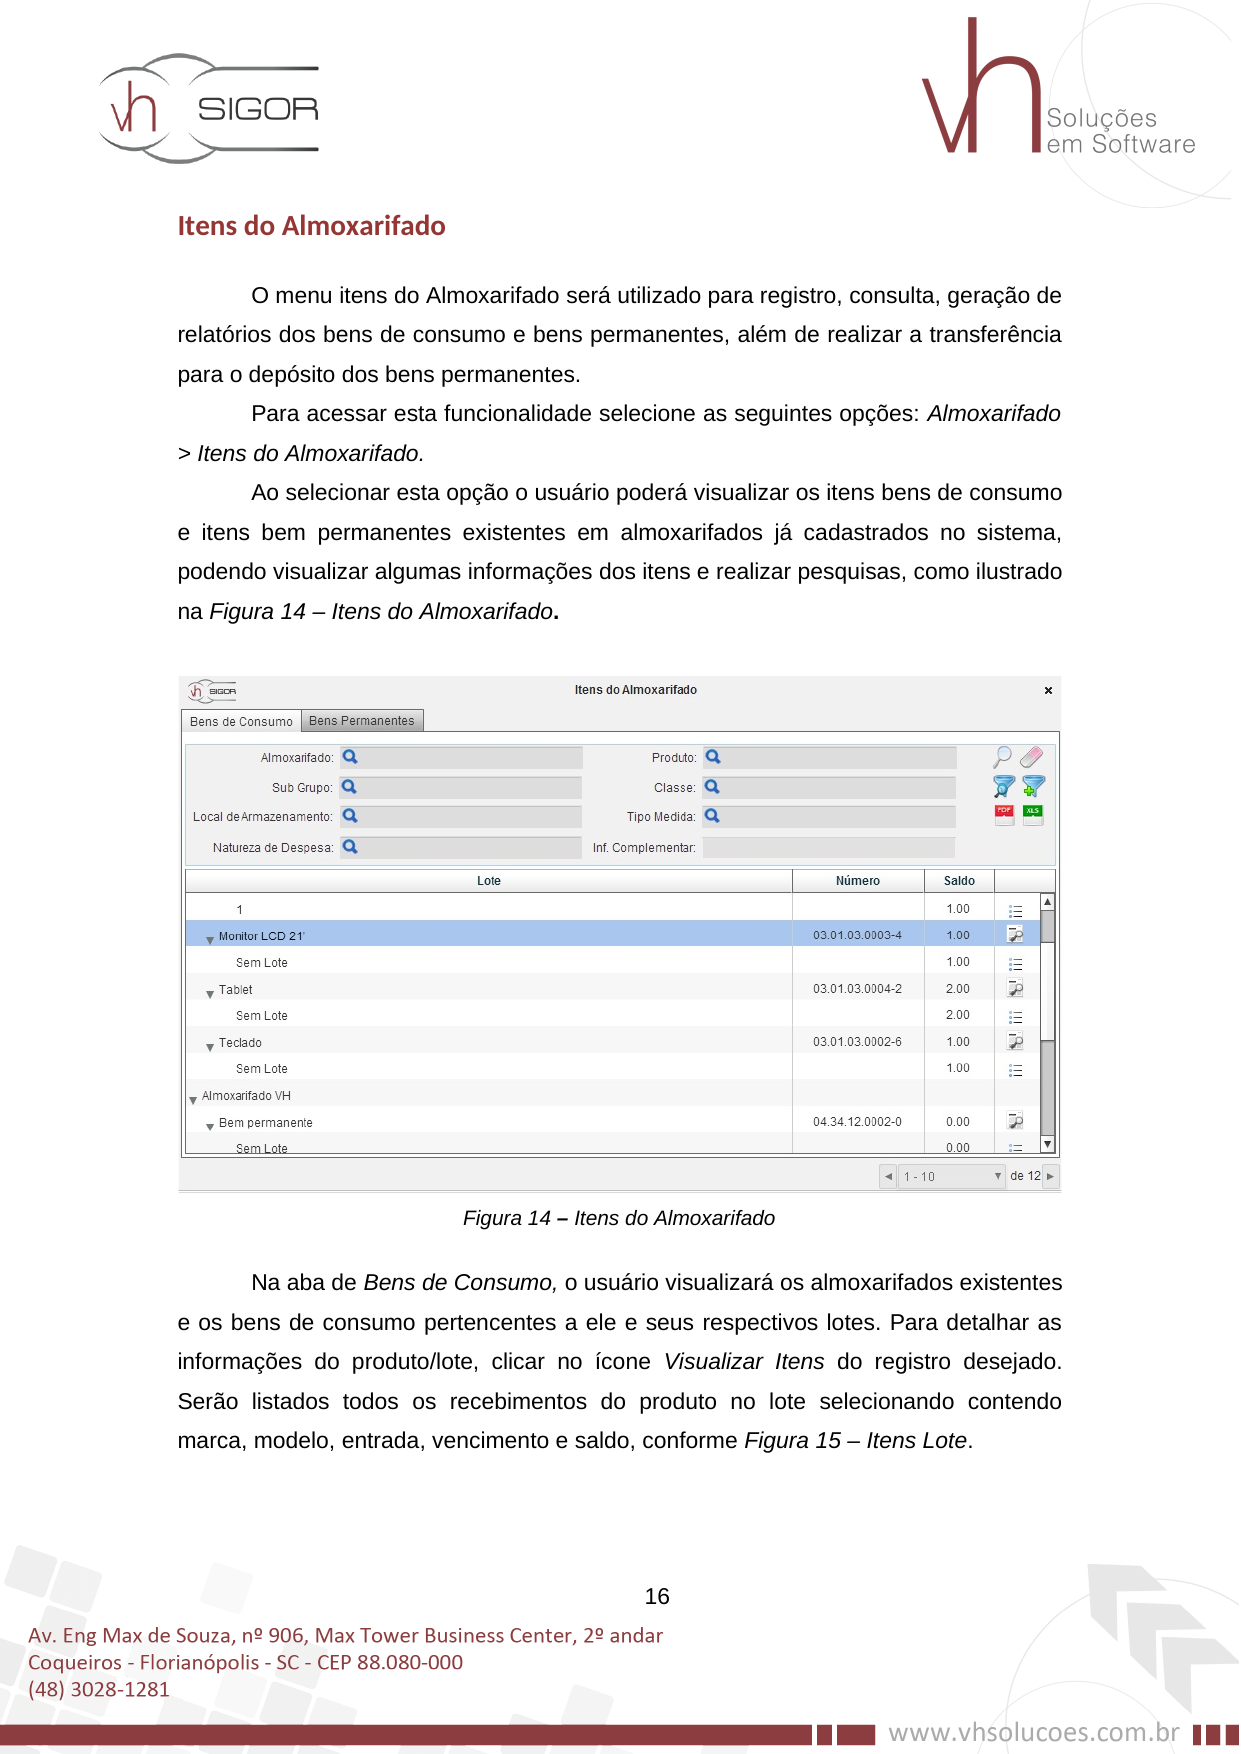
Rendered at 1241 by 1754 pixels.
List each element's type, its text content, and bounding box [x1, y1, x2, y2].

text Para acessar esta funcionalidade selecione as seguintes opções: Almoxarifado > Itens do Almoxarifado. [177, 400, 1063, 466]
picture [0, 1545, 1239, 1754]
subtitle Itens do Almoxarifado [177, 207, 1063, 242]
text Figura 14 – Itens do Almoxarifado [177, 1206, 1063, 1230]
text Na aba de Bens de Consumo, o usuário visualizará os almoxarifados existentes e os bens de consumo pertencentes a ele e seus respectivos lotes. Para detalhar as informações do produto/lote, clicar no ícone Visualizar Itens do registro desejado. Serão listados todos os recebimentos do produto no lote selecionando contendo marca, modelo, entrada, vencimento e saldo, conforme Figura 15 – Itens Lote. [177, 1269, 1063, 1454]
picture [921, 0, 1232, 208]
picture [98, 53, 319, 164]
picture [178, 676, 1062, 1193]
text Ao selecionar esta opção o usuário poderá visualizar os itens bens de consumo e itens bem permanentes existentes em almoxarifados já cadastrados no sistema, podendo visualizar algumas informações dos itens e realizar pesquisas, como ilustrado na Figura 14 – Itens do Almoxarifado. [177, 479, 1063, 624]
text O menu itens do Almoxarifado será utilizado para registro, consulta, geração de relatórios dos bens de consumo e bens permanentes, além de realizar a transferência para o depósito dos bens permanentes. [177, 282, 1063, 387]
